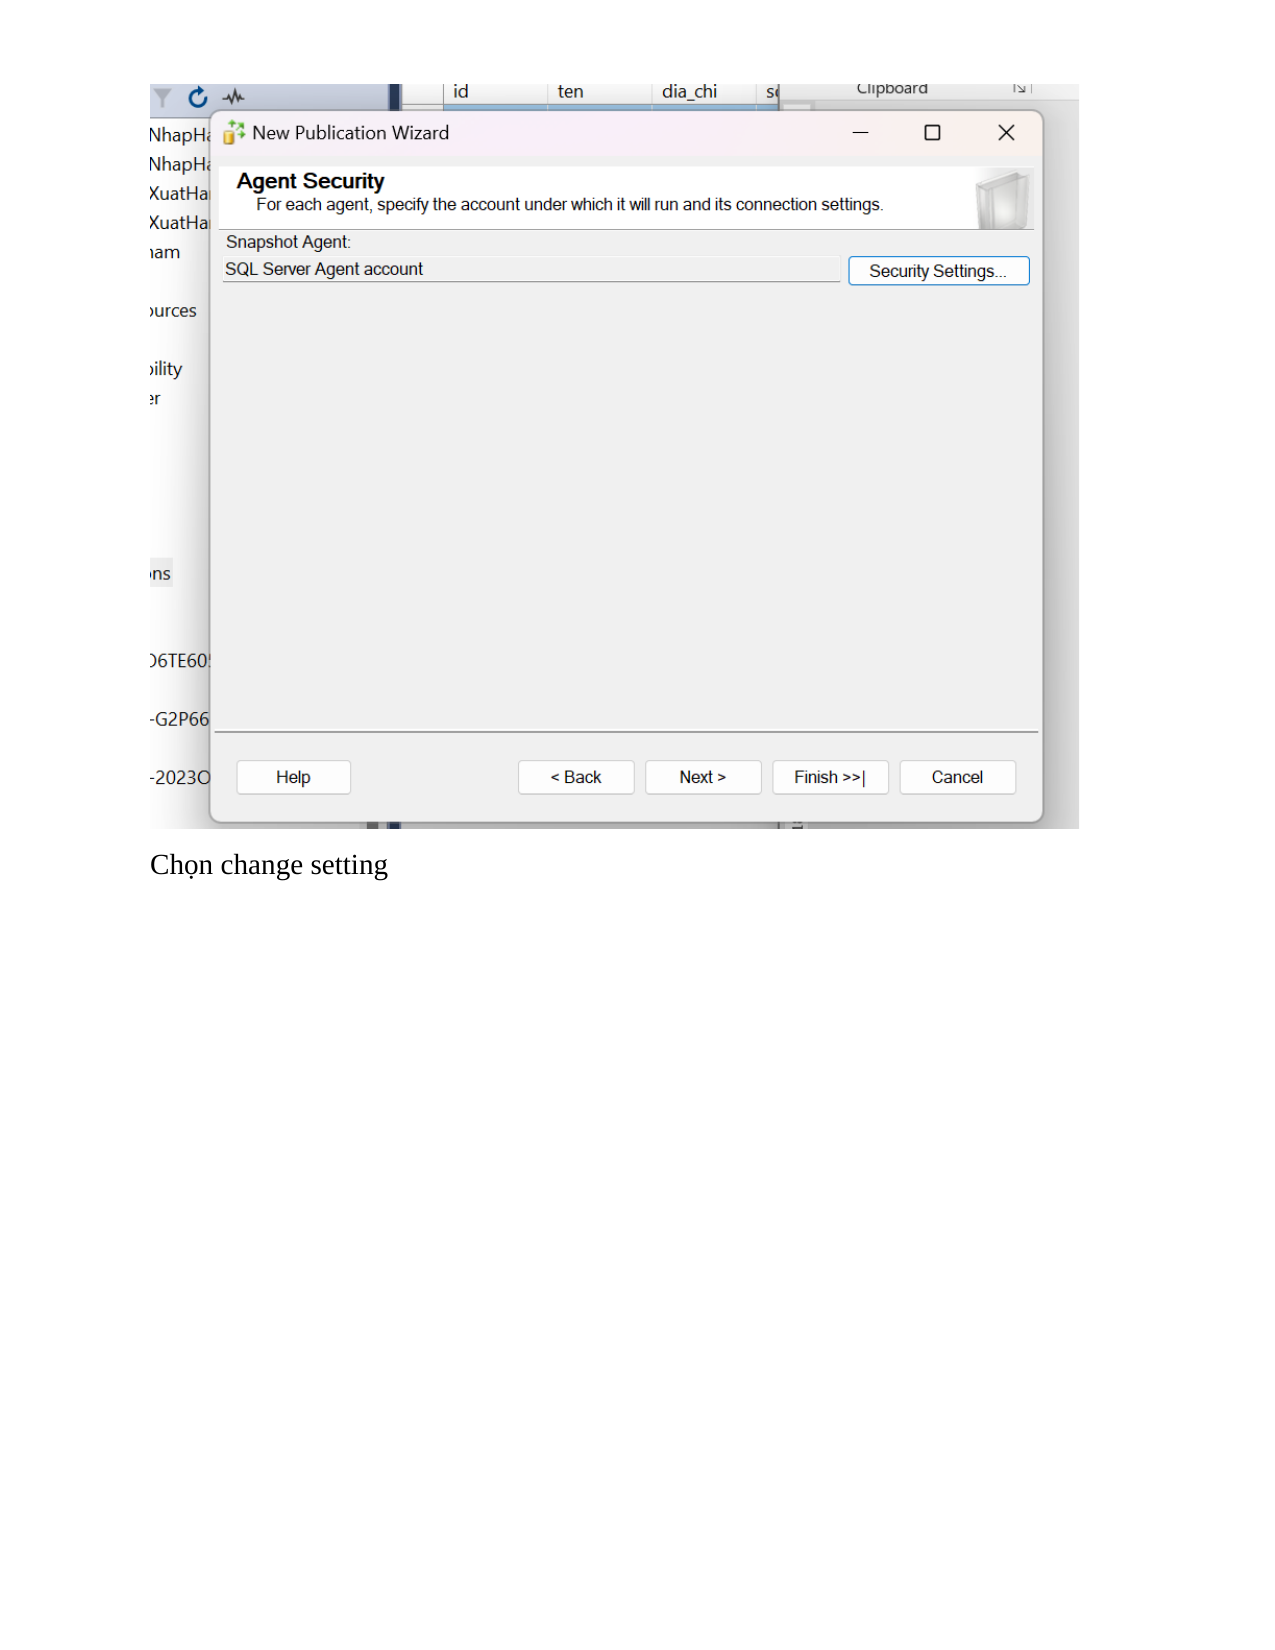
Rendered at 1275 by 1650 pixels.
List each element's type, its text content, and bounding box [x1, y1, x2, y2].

picture [150, 84, 1080, 829]
text Chọn change setting [150, 847, 1125, 881]
